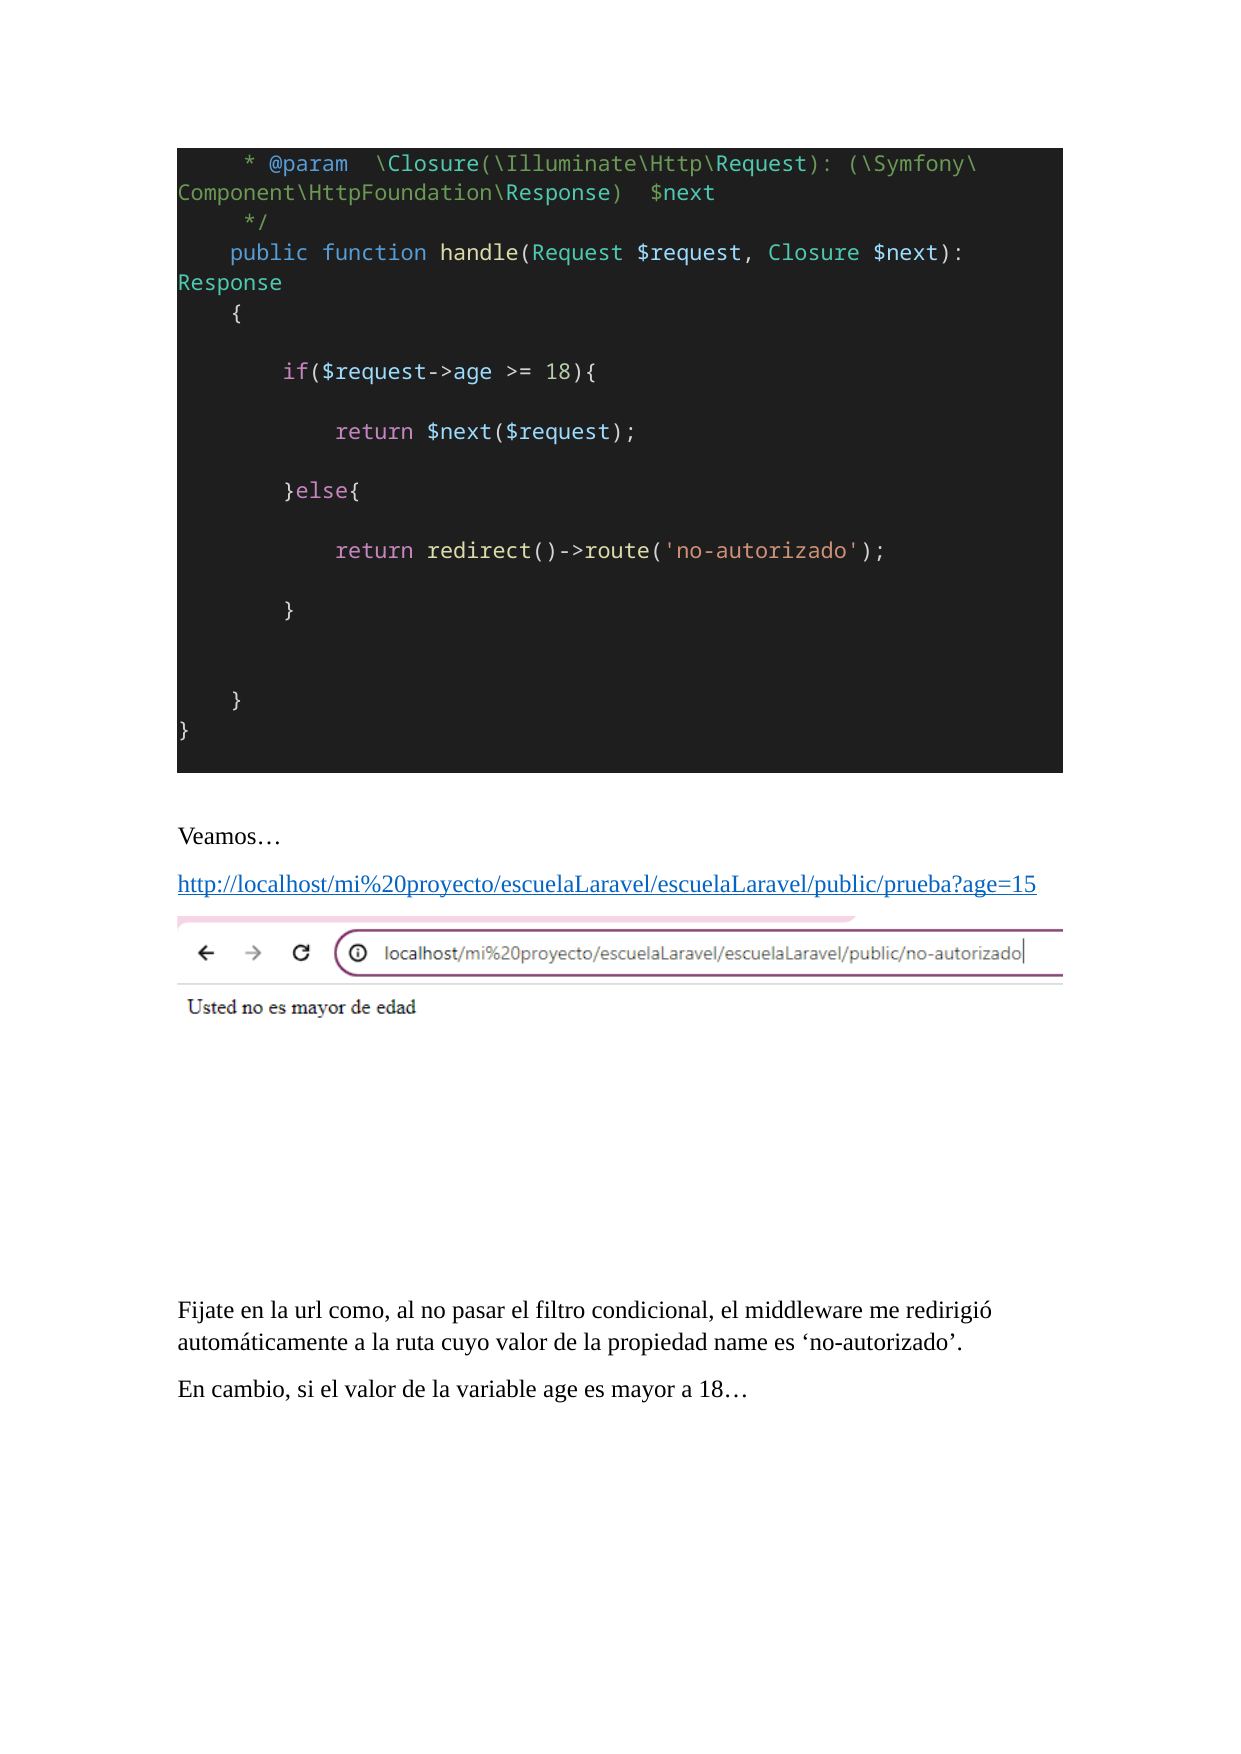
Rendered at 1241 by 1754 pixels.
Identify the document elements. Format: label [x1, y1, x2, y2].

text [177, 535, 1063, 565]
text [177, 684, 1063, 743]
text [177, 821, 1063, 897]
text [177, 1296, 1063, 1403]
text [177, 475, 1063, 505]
picture [177, 916, 1063, 1277]
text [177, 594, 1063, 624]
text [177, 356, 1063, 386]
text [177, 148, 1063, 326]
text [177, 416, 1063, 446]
